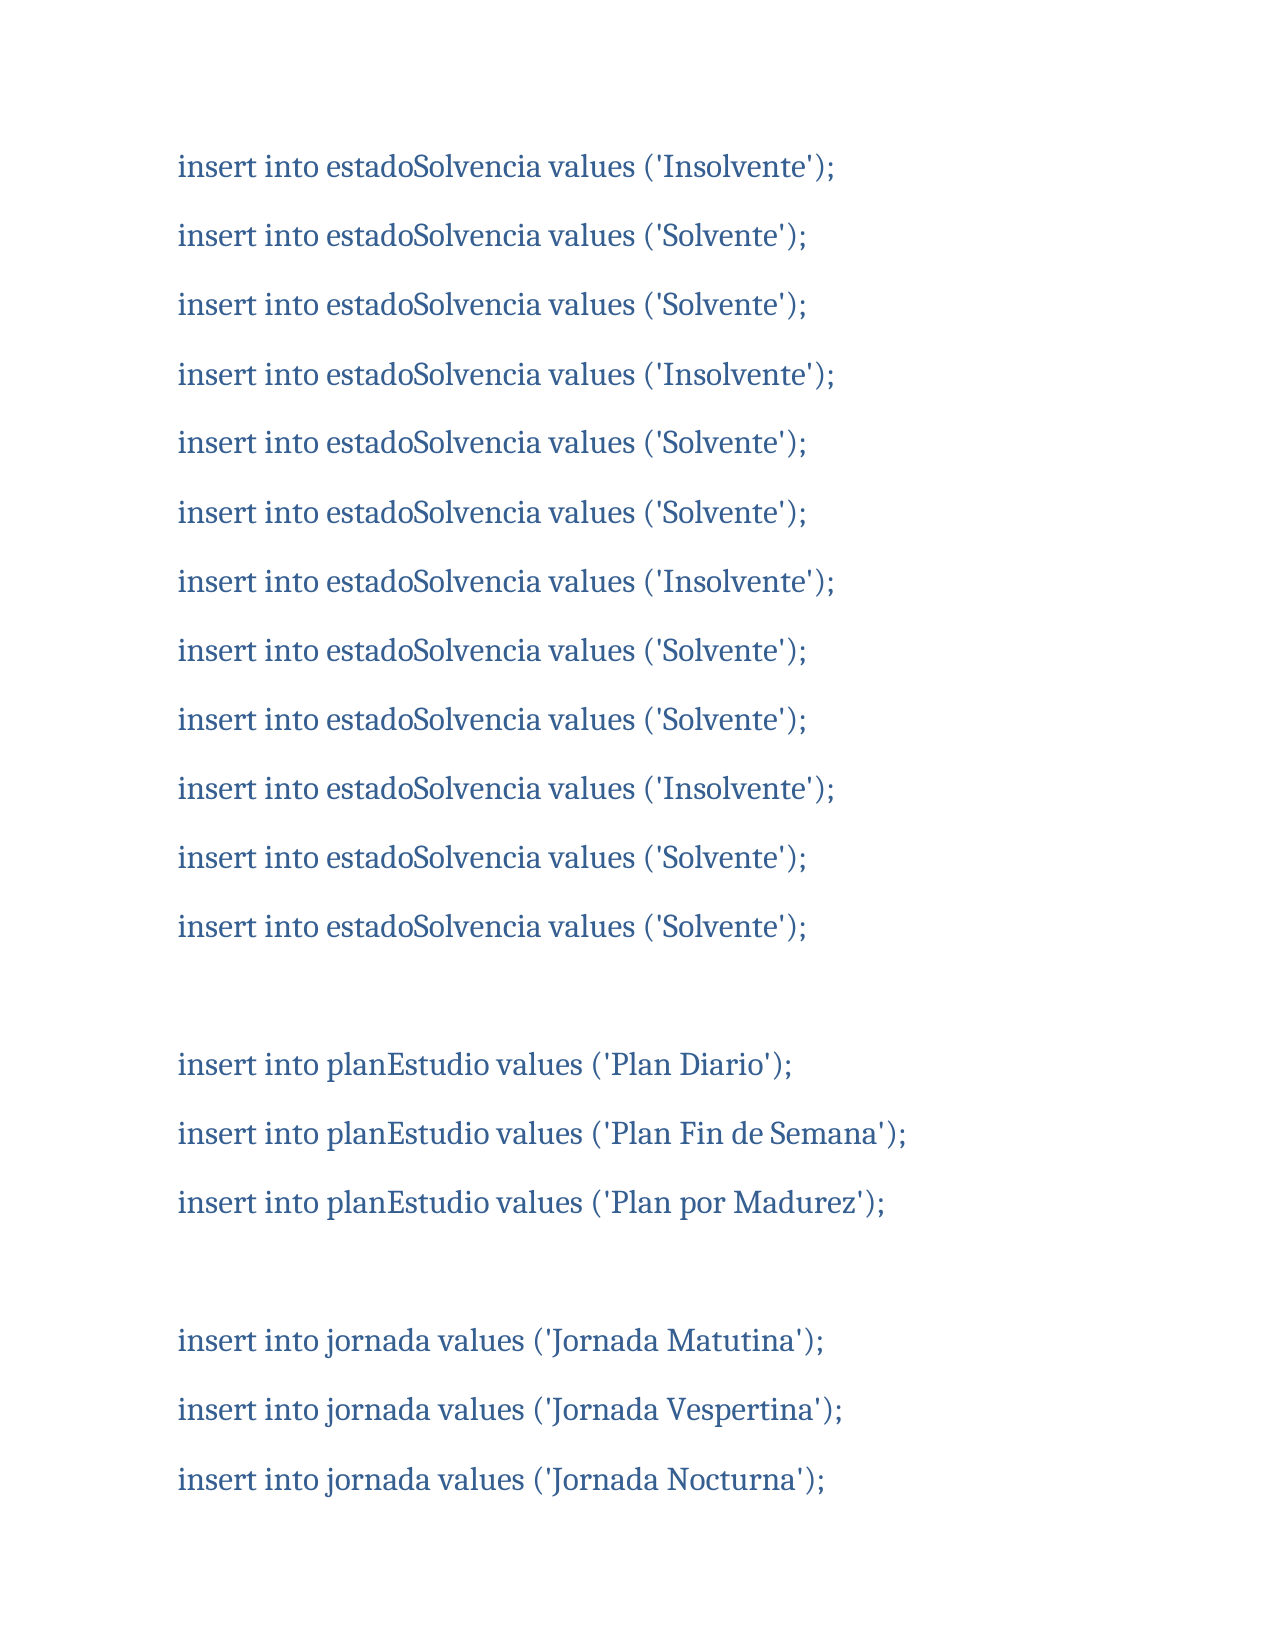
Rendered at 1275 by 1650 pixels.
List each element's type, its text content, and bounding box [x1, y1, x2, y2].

subtitle insert into estadoSolvencia values ('Solvente'); [177, 631, 1098, 669]
subtitle insert into estadoSolvencia values ('Solvente'); [177, 907, 1098, 946]
subtitle insert into estadoSolvencia values ('Insolvente'); [177, 769, 1098, 808]
subtitle insert into estadoSolvencia values ('Insolvente'); [177, 562, 1098, 600]
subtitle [177, 355, 1098, 393]
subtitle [177, 217, 1098, 255]
subtitle insert into planEstudio values ('Plan por Madurez'); [177, 1184, 1098, 1222]
subtitle insert into jornada values ('Jornada Vespertina'); [177, 1391, 1098, 1429]
subtitle insert into jornada values ('Jornada Matutina'); [177, 1322, 1098, 1360]
subtitle insert into estadoSolvencia values ('Solvente'); [177, 424, 1098, 462]
subtitle insert into planEstudio values ('Plan Diario'); [177, 1046, 1098, 1084]
subtitle insert into jornada values ('Jornada Nocturna'); [177, 1460, 1098, 1498]
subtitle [177, 148, 1098, 186]
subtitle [177, 286, 1098, 324]
subtitle insert into estadoSolvencia values ('Solvente'); [177, 838, 1098, 877]
subtitle insert into estadoSolvencia values ('Solvente'); [177, 493, 1098, 531]
subtitle insert into estadoSolvencia values ('Solvente'); [177, 700, 1098, 738]
subtitle insert into planEstudio values ('Plan Fin de Semana'); [177, 1114, 1098, 1153]
